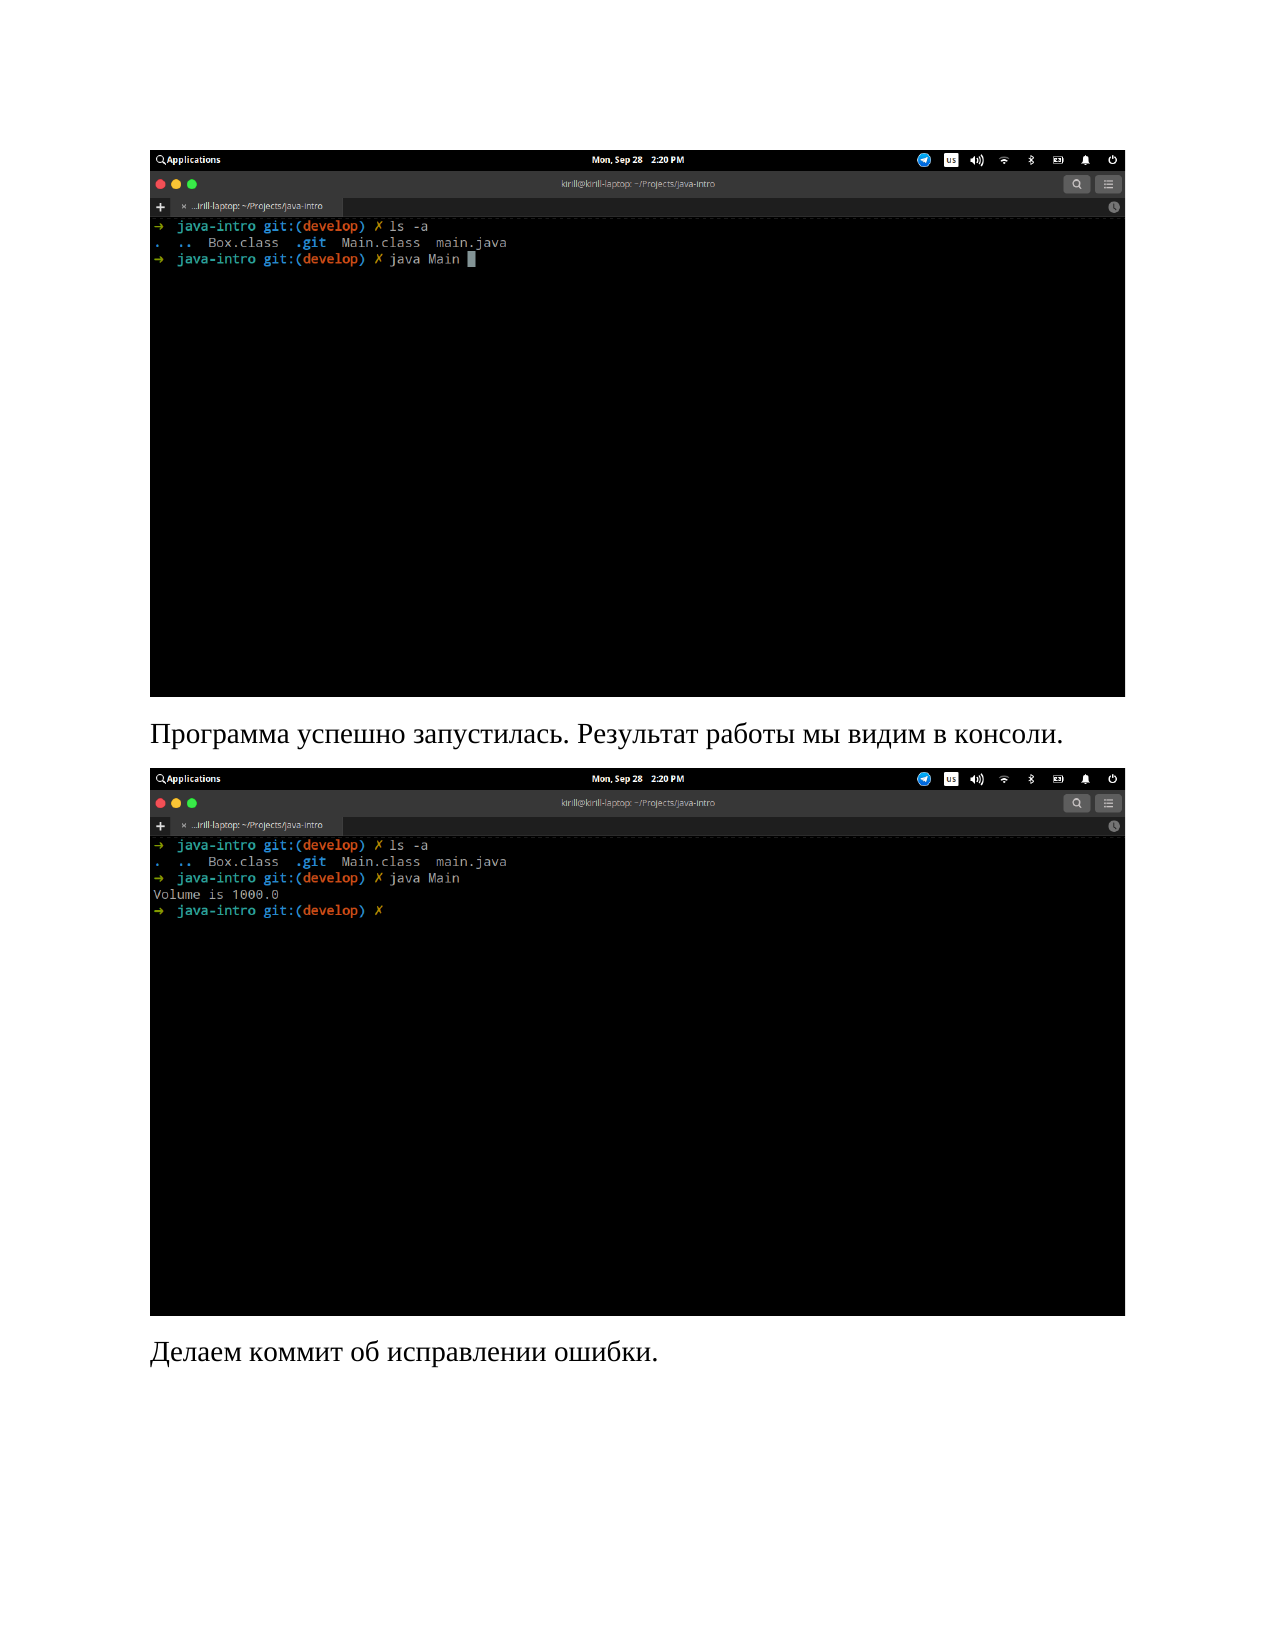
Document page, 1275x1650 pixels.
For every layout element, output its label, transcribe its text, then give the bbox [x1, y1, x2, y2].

picture [150, 150, 1125, 697]
text Делаем коммит об исправлении ошибки. [150, 1334, 1125, 1368]
text Программа успешно запустилась. Результат работы мы видим в консоли. [150, 716, 1125, 749]
picture [150, 768, 1125, 1316]
